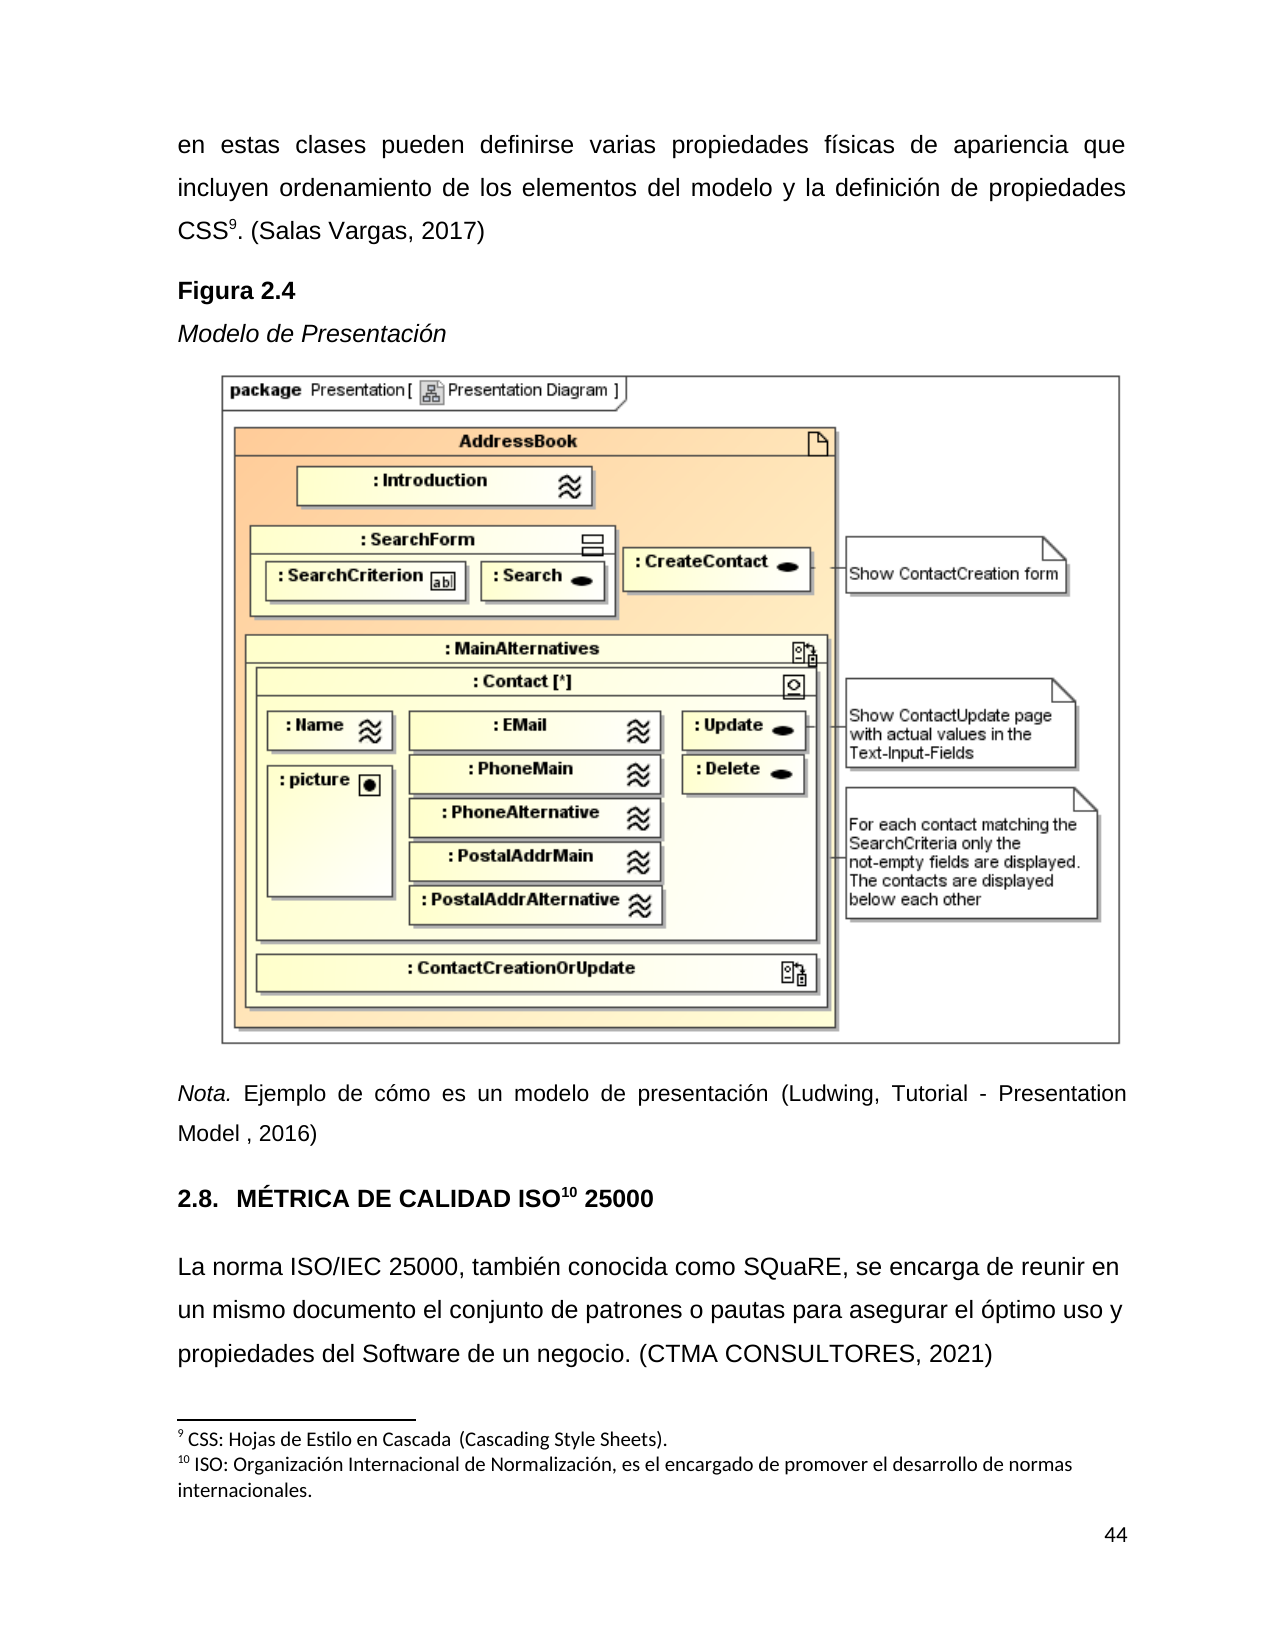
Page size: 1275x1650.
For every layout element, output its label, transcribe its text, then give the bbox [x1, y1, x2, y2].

picture [214, 368, 1128, 1052]
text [177, 130, 1127, 245]
subtitle MÉTRICA DE CALIDAD ISO 25000 [177, 1184, 1127, 1213]
text Figura 2.4 [177, 276, 1127, 305]
text La norma ISO/IEC 25000, también conocida como SQuaRE, se encarga de reunir en un mismo documento el conjunto de patrones o pautas para asegurar el óptimo uso y propiedades del Software de un negocio. [177, 1252, 1127, 1367]
text Modelo de Presentación [177, 319, 1127, 348]
